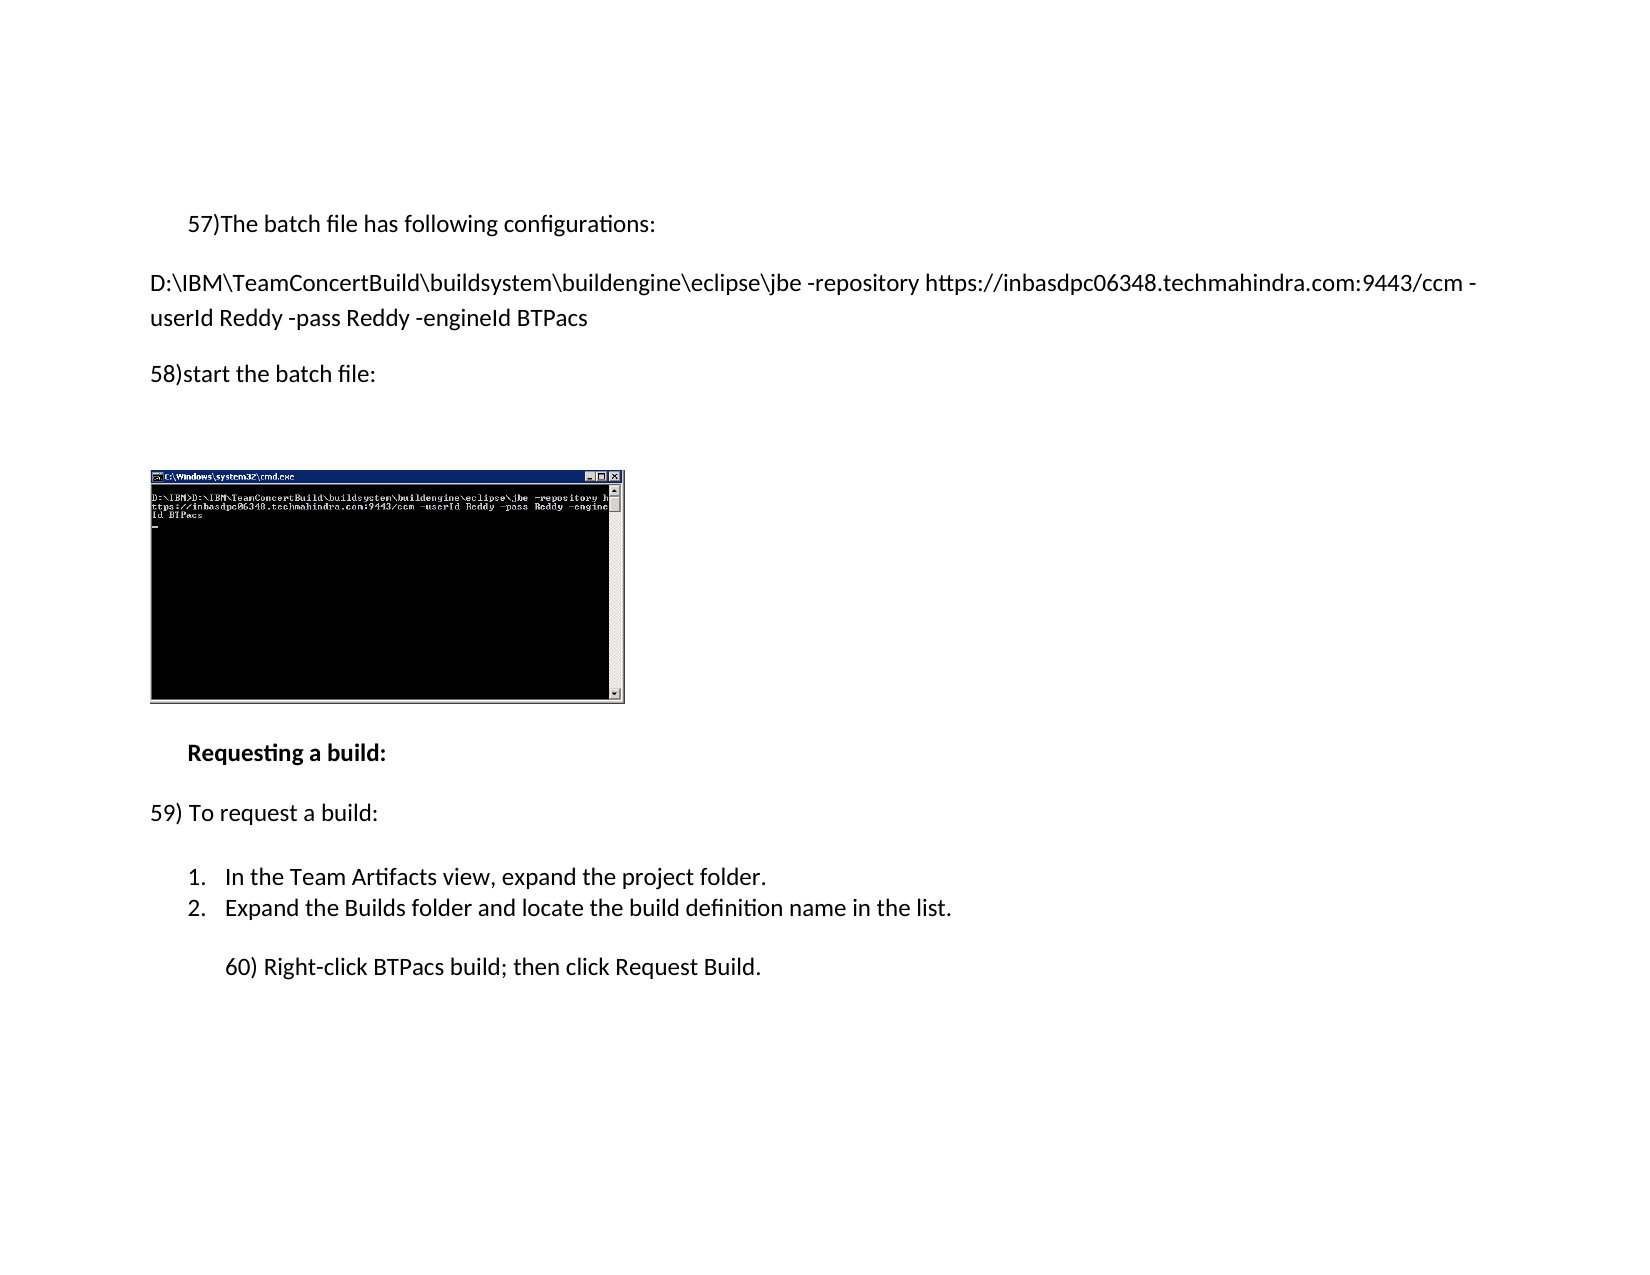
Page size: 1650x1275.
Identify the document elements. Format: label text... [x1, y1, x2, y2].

picture [150, 470, 627, 704]
text Requesting a build: [187, 737, 1500, 768]
text 57)The batch file has following configurations: [187, 208, 1500, 238]
list Expand the Builds folder and locate the build definition name in the list. [187, 892, 1500, 922]
text 60) Right-click BTPacs build; then click Request Build. [225, 951, 1500, 982]
text 59) To request a build: [150, 797, 1500, 828]
text 58)start the batch file: [150, 358, 1500, 389]
list In the Team Artifacts view, expand the project folder. [187, 861, 1500, 892]
text D:\IBM\TeamConcertBuild\buildsystem\buildengine\eclipse\jbe -repository https://inbasdpc06348.techmahindra.com:9443/ccm -userId Reddy -pass Reddy -engineId BTPacs [150, 268, 1500, 333]
